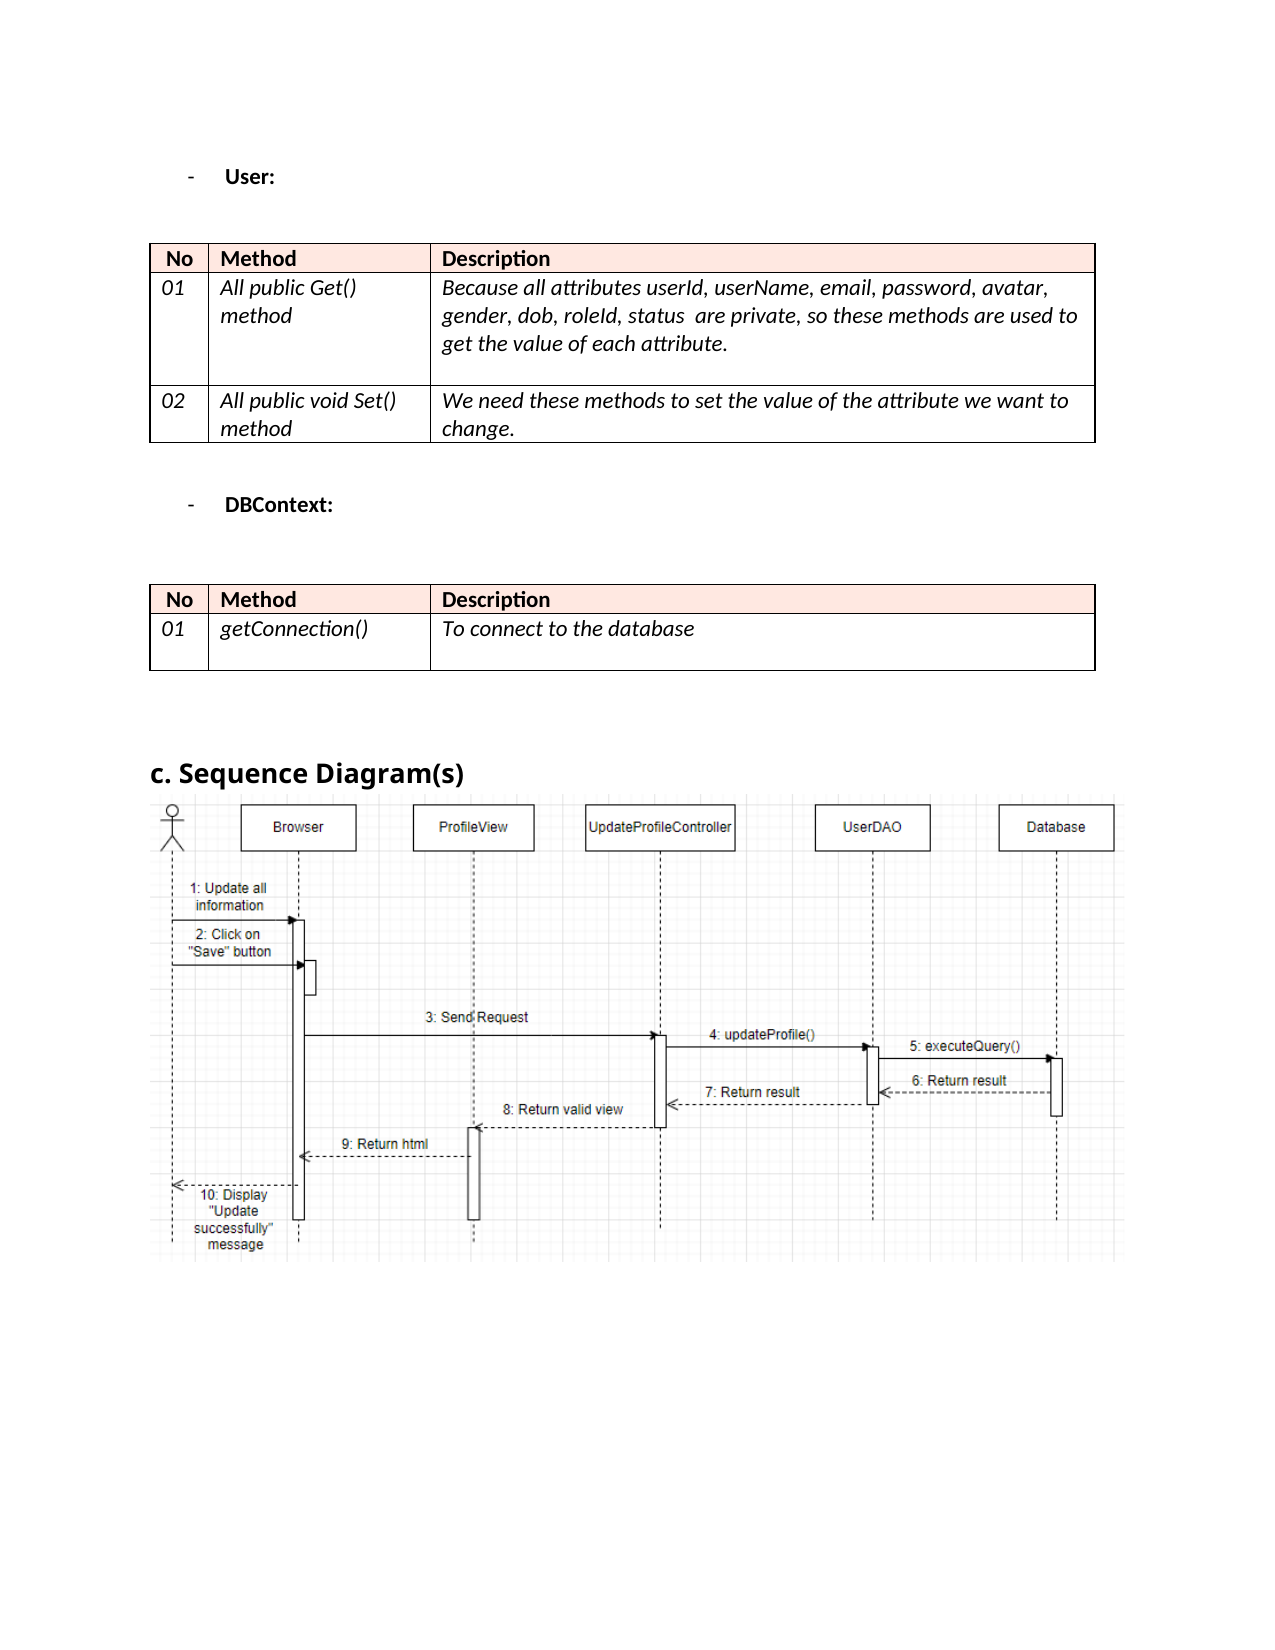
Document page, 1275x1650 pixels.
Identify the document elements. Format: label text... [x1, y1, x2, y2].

list User: [187, 162, 1124, 190]
table_cell 01 [151, 273, 208, 385]
table_header No [151, 585, 208, 613]
table_header No [151, 244, 208, 272]
table_header Method [209, 244, 430, 272]
table_cell To connect to the database [431, 614, 1094, 670]
table_cell We need these methods to set the value of the attribute we want to change. [431, 386, 1094, 442]
list DBContext: [187, 490, 1124, 518]
subtitle c. Sequence Diagram(s) [150, 675, 1124, 792]
table_cell 02 [151, 386, 208, 442]
table_cell All public void Set() method [209, 386, 430, 442]
table_cell getConnection() [209, 614, 430, 670]
table_header Method [209, 585, 430, 613]
table_cell All public Get() method [209, 273, 430, 385]
table_header Description [431, 244, 1094, 272]
picture [150, 794, 1125, 1262]
table_cell Because all attributes userId, userName, email, password, avatar, gender, dob, roleId, status are private, so these methods are used to get the value of each attribute. [431, 273, 1094, 385]
table_cell 01 [151, 614, 208, 670]
table_header Description [431, 585, 1094, 613]
